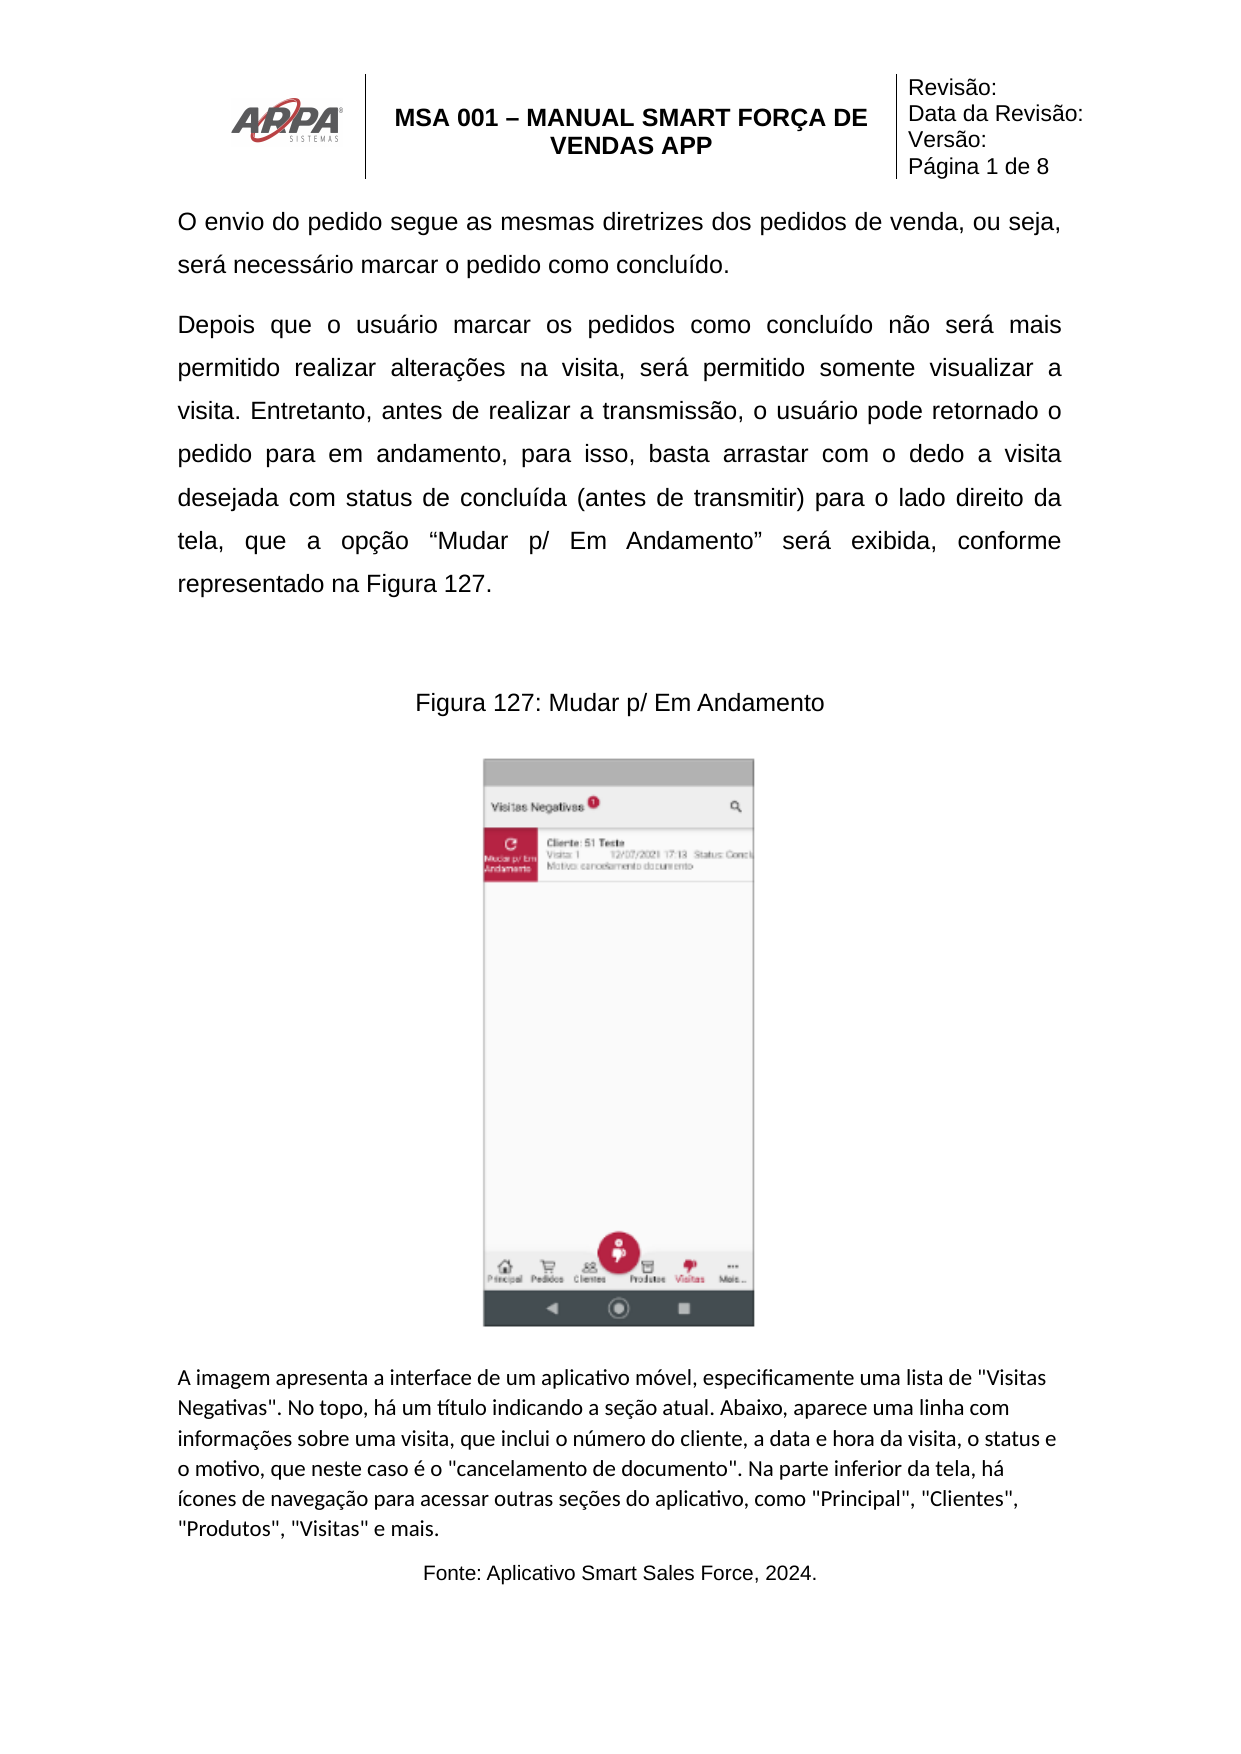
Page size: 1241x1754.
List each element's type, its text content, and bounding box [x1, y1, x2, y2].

picture [231, 98, 343, 147]
text A imagem apresenta a interface de um aplicativo móvel, especificamente uma lista de "Visitas Negativas". No topo, há um título indicando a seção atual. Abaixo, aparece uma linha com informações sobre uma visita, que inclui o número do cliente, a data e hora da visita, o status e o motivo, que neste caso é o "cancelamento de documento". Na parte inferior da tela, há ícones de navegação para acessar outras seções do aplicativo, como "Principal", "Clientes", "Produtos", "Visitas" e mais. [177, 1363, 1063, 1542]
picture [474, 748, 767, 1333]
text O envio do pedido segue as mesmas diretrizes dos pedidos de venda, ou seja, será necessário marcar o pedido como concluído. [177, 207, 1063, 279]
text Fonte: Aplicativo Smart Sales Force, 2024. [177, 1561, 1063, 1585]
text Depois que o usuário marcar os pedidos como concluído não será mais permitido realizar alterações na visita, será permitido somente visualizar a visita. Entretanto, antes de realizar a transmissão, o usuário pode retornado o pedido para em andamento, para isso, basta arrastar com o dedo a visita desejada com status de concluída (antes de transmitir) para o lado direito da tela, que a opção “Mudar p/ Em Andamento” será exibida, conforme representado na Figura 127. [177, 310, 1063, 598]
text Figura 127: Mudar p/ Em Andamento [177, 688, 1063, 717]
